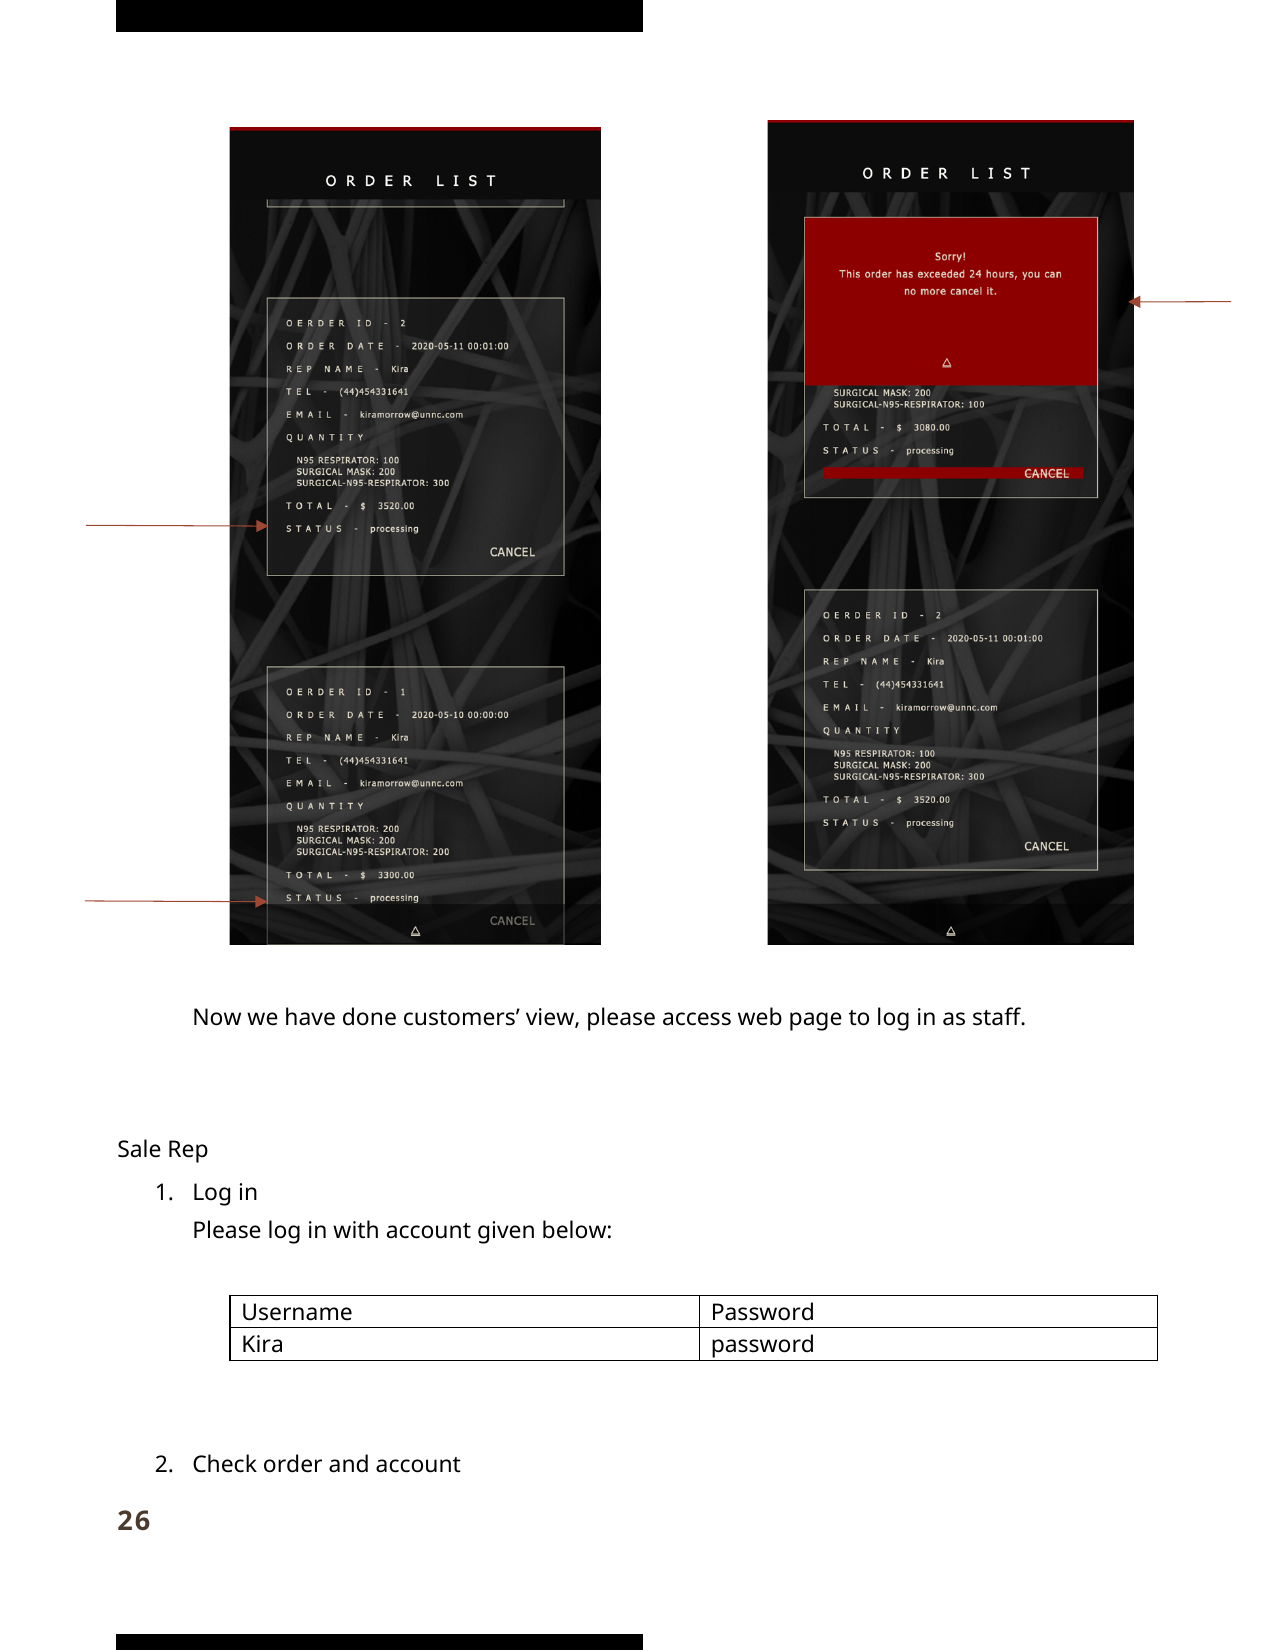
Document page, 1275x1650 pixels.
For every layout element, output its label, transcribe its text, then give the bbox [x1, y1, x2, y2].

table_cell password [700, 1328, 1157, 1359]
table_header Password [700, 1296, 1157, 1327]
list Check order and account [154, 1448, 1158, 1479]
list Log in [154, 1176, 1158, 1207]
text Now we have done customers’ view, please access web page to log in as staff. [117, 1001, 1158, 1032]
picture [229, 127, 601, 945]
table_header Username [231, 1296, 699, 1327]
list Please log in with account given below: [192, 1214, 1158, 1245]
text Sale Rep [117, 1132, 1158, 1164]
picture [767, 120, 1134, 945]
table_cell Kira [231, 1328, 699, 1359]
